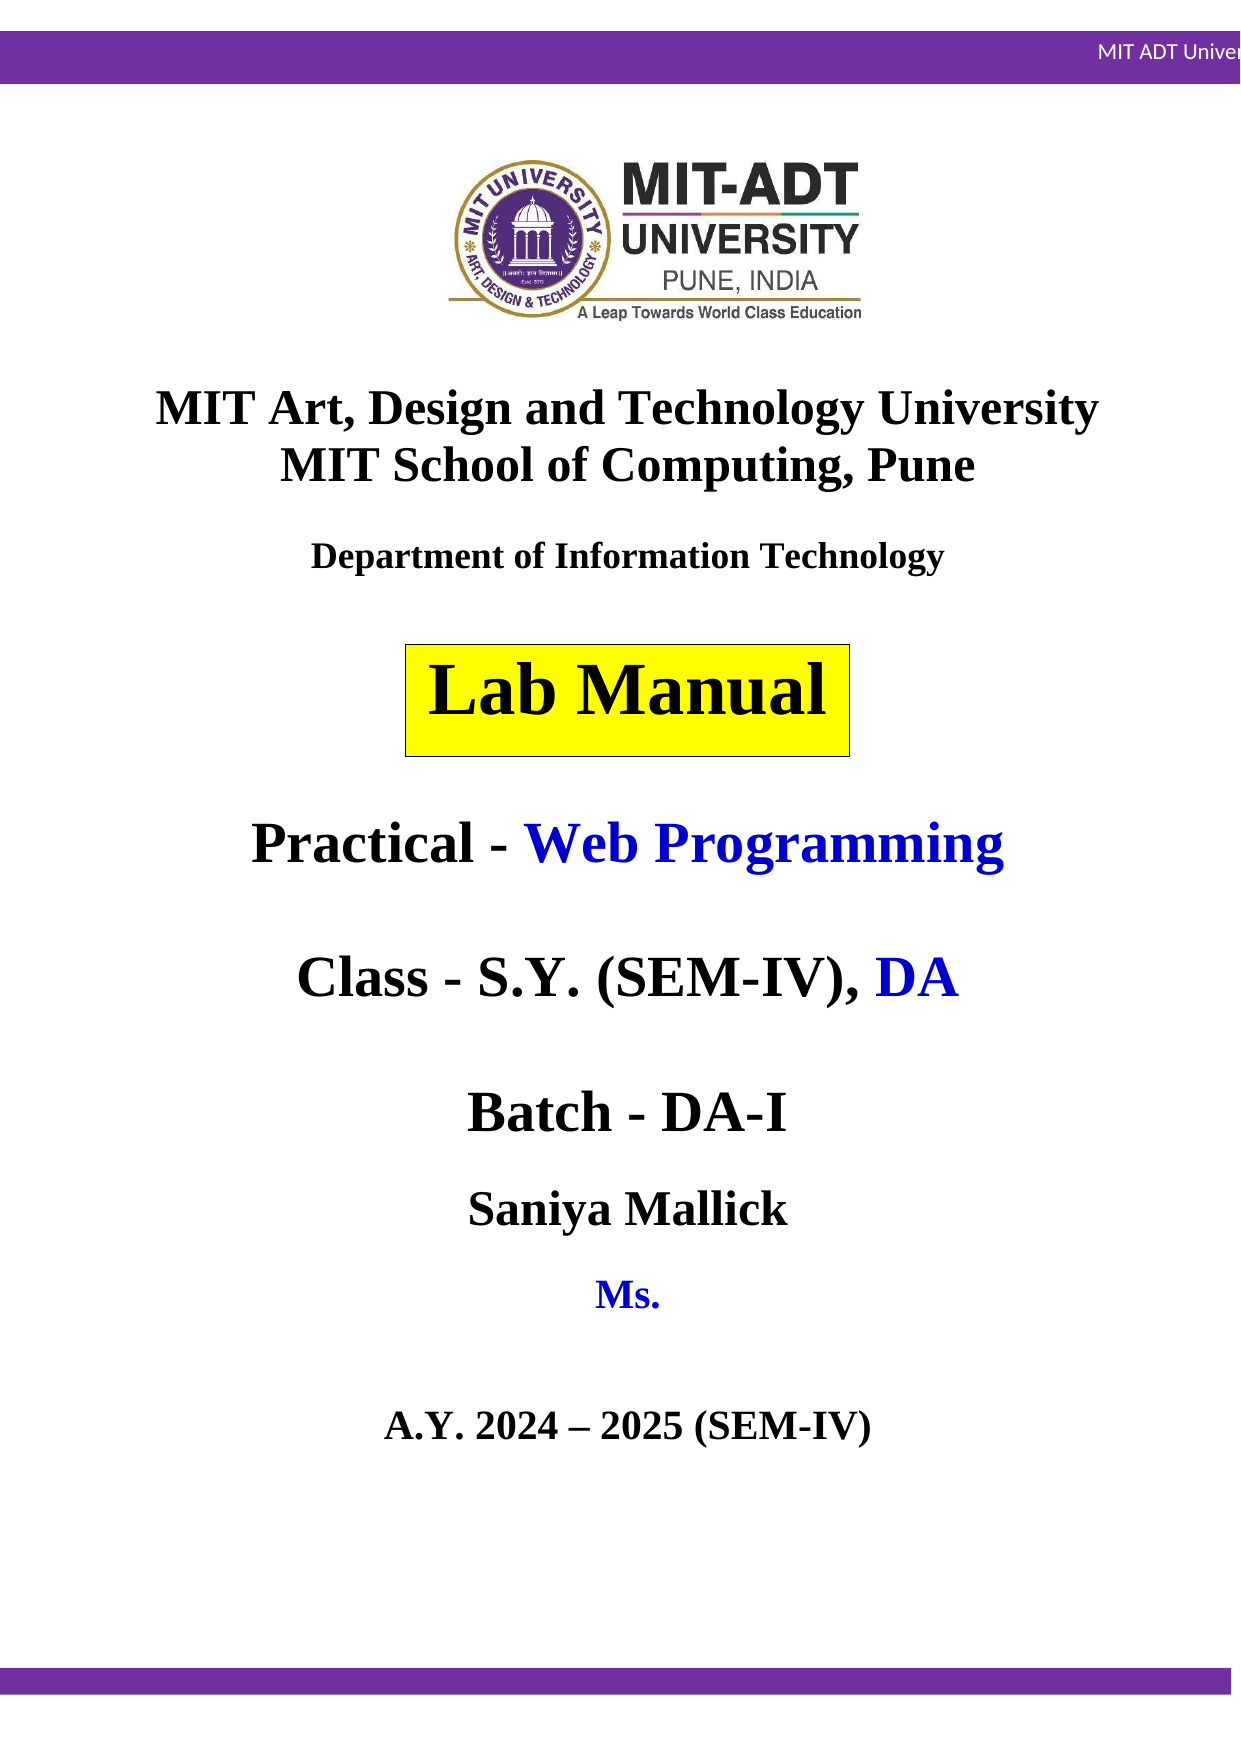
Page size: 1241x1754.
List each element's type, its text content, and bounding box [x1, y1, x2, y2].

subtitle Saniya Mallick [105, 1179, 1150, 1236]
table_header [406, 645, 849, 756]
subtitle Practical - Web Programming [105, 808, 1150, 875]
text A.Y. 2024 – 2025 (SEM-IV) [105, 1401, 1150, 1449]
subtitle Class - S.Y. (SEM-IV), DA [105, 942, 1150, 1009]
picture [448, 160, 861, 321]
text MIT Art, Design and Technology University [105, 378, 1150, 435]
subtitle Ms. [105, 1270, 1150, 1318]
subtitle Batch - DA-I [105, 1077, 1150, 1144]
text MIT School of Computing, Pune [105, 435, 1150, 493]
text Department of Information Technology [105, 533, 1150, 577]
